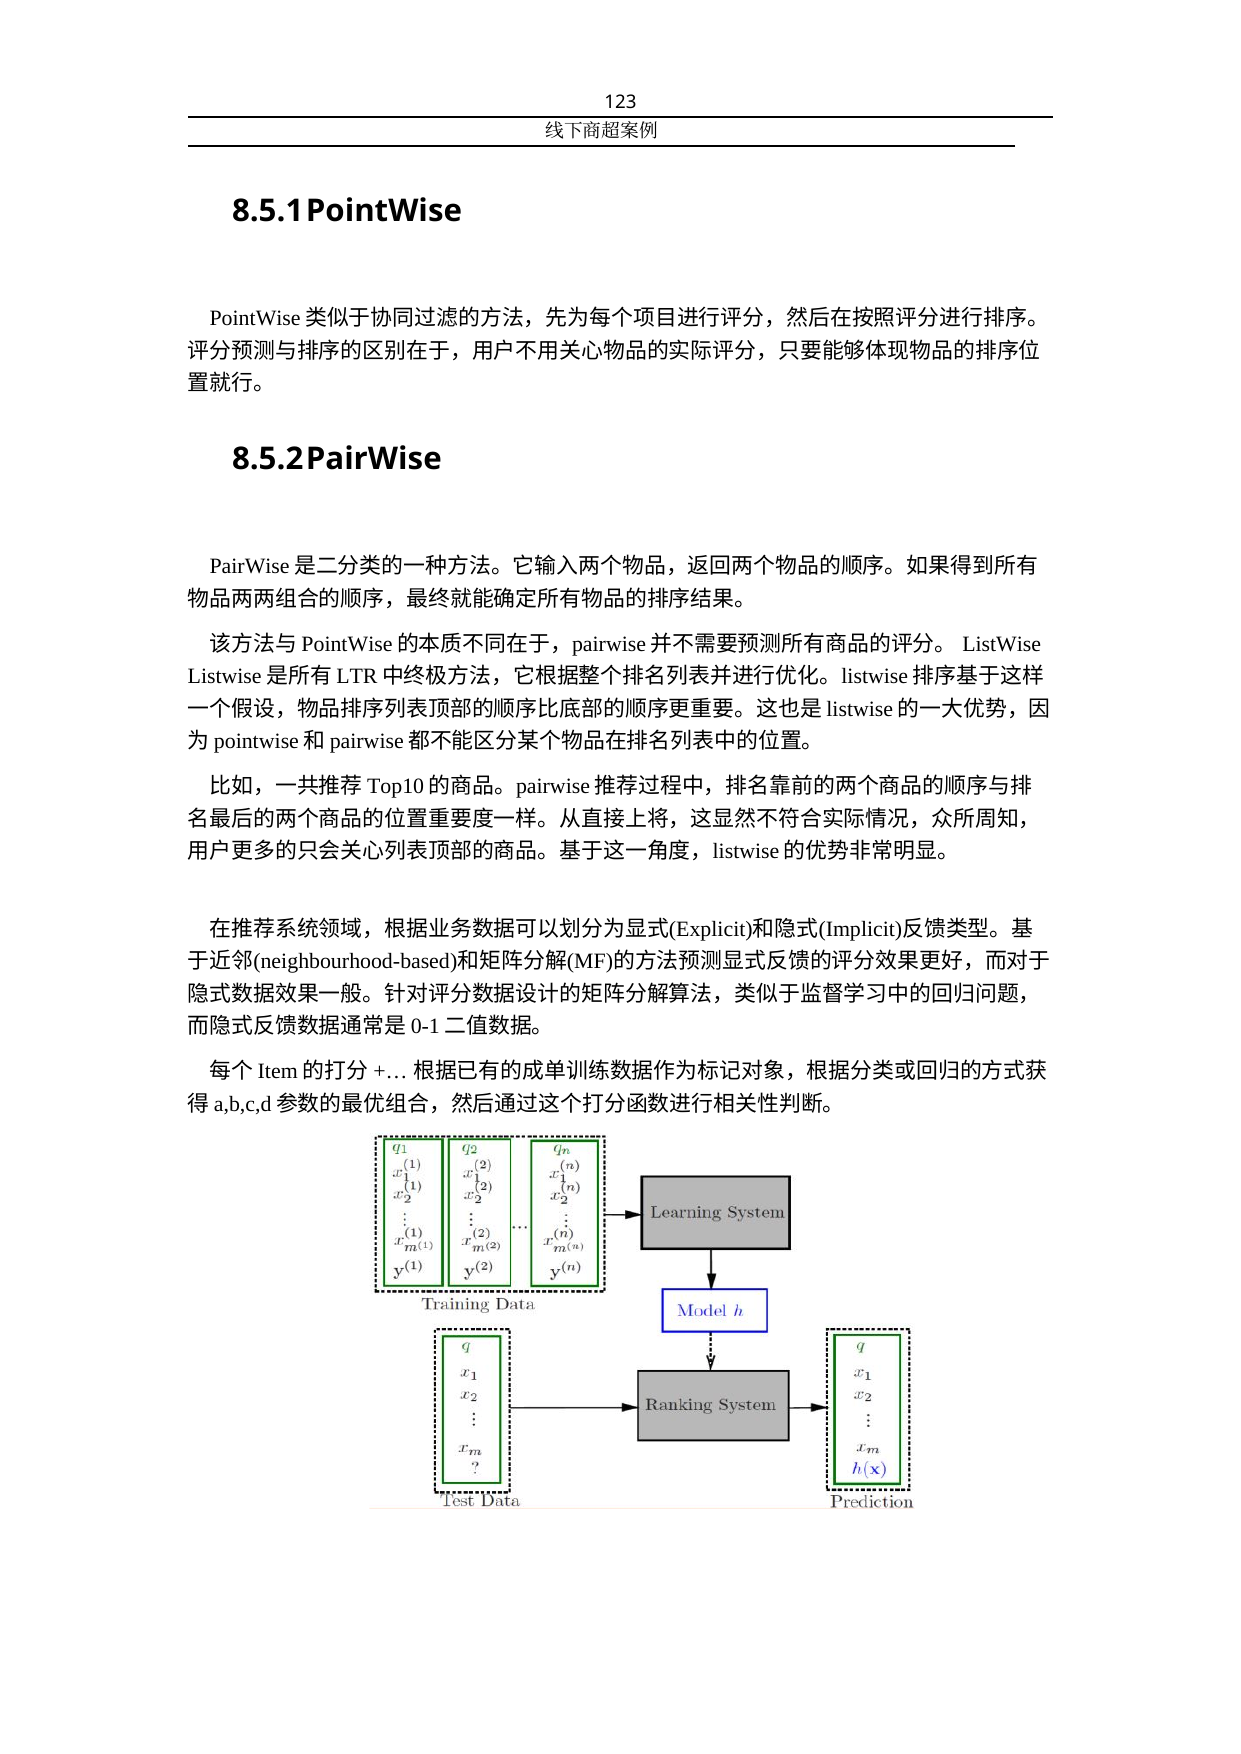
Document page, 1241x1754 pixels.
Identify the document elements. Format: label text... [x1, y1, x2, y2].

text PointWise类似于协同过滤的方法，先为每个项目进行评分，然后在按照评分进行排序。评分预测与排序的区别在于，用户不用关心物品的实际评分，只要能够体现物品的排序位置就行。 [187, 300, 1053, 397]
text 每个Item的打分 +… 根据已有的成单训练数据作为标记对象，根据分类或回归的方式获得a,b,c,d参数的最优组合，然后通过这个打分函数进行相关性判断。 [187, 1053, 1053, 1118]
text PairWise是二分类的一种方法。它输入两个物品，返回两个物品的顺序。如果得到所有物品两两组合的顺序，最终就能确定所有物品的排序结果。 [187, 548, 1053, 613]
picture [369, 1130, 915, 1509]
subtitle PairWise [232, 424, 1053, 489]
text 该方法与PointWise的本质不同在于，pairwise并不需要预测所有商品的评分。 ListWise Listwise是所有LTR中终极方法，它根据整个排名列表并进行优化。listwise排序基于这样一个假设，物品排序列表顶部的顺序比底部的顺序更重要。这也是listwise的一大优势，因为pointwise和pairwise都不能区分某个物品在排名列表中的位置。 [187, 625, 1053, 755]
text 在推荐系统领域，根据业务数据可以划分为显式(Explicit)和隐式(Implicit)反馈类型。基于近邻(neighbourhood-based)和矩阵分解(MF)的方法预测显式反馈的评分效果更好，而对于隐式数据效果一般。针对评分数据设计的矩阵分解算法，类似于监督学习中的回归问题，而隐式反馈数据通常是0-1二值数据。 [187, 910, 1053, 1040]
subtitle PointWise [232, 177, 1053, 242]
text 比如，一共推荐Top10的商品。pairwise推荐过程中，排名靠前的两个商品的顺序与排名最后的两个商品的位置重要度一样。从直接上将，这显然不符合实际情况，众所周知，用户更多的只会关心列表顶部的商品。基于这一角度，listwise的优势非常明显。 [187, 768, 1053, 865]
